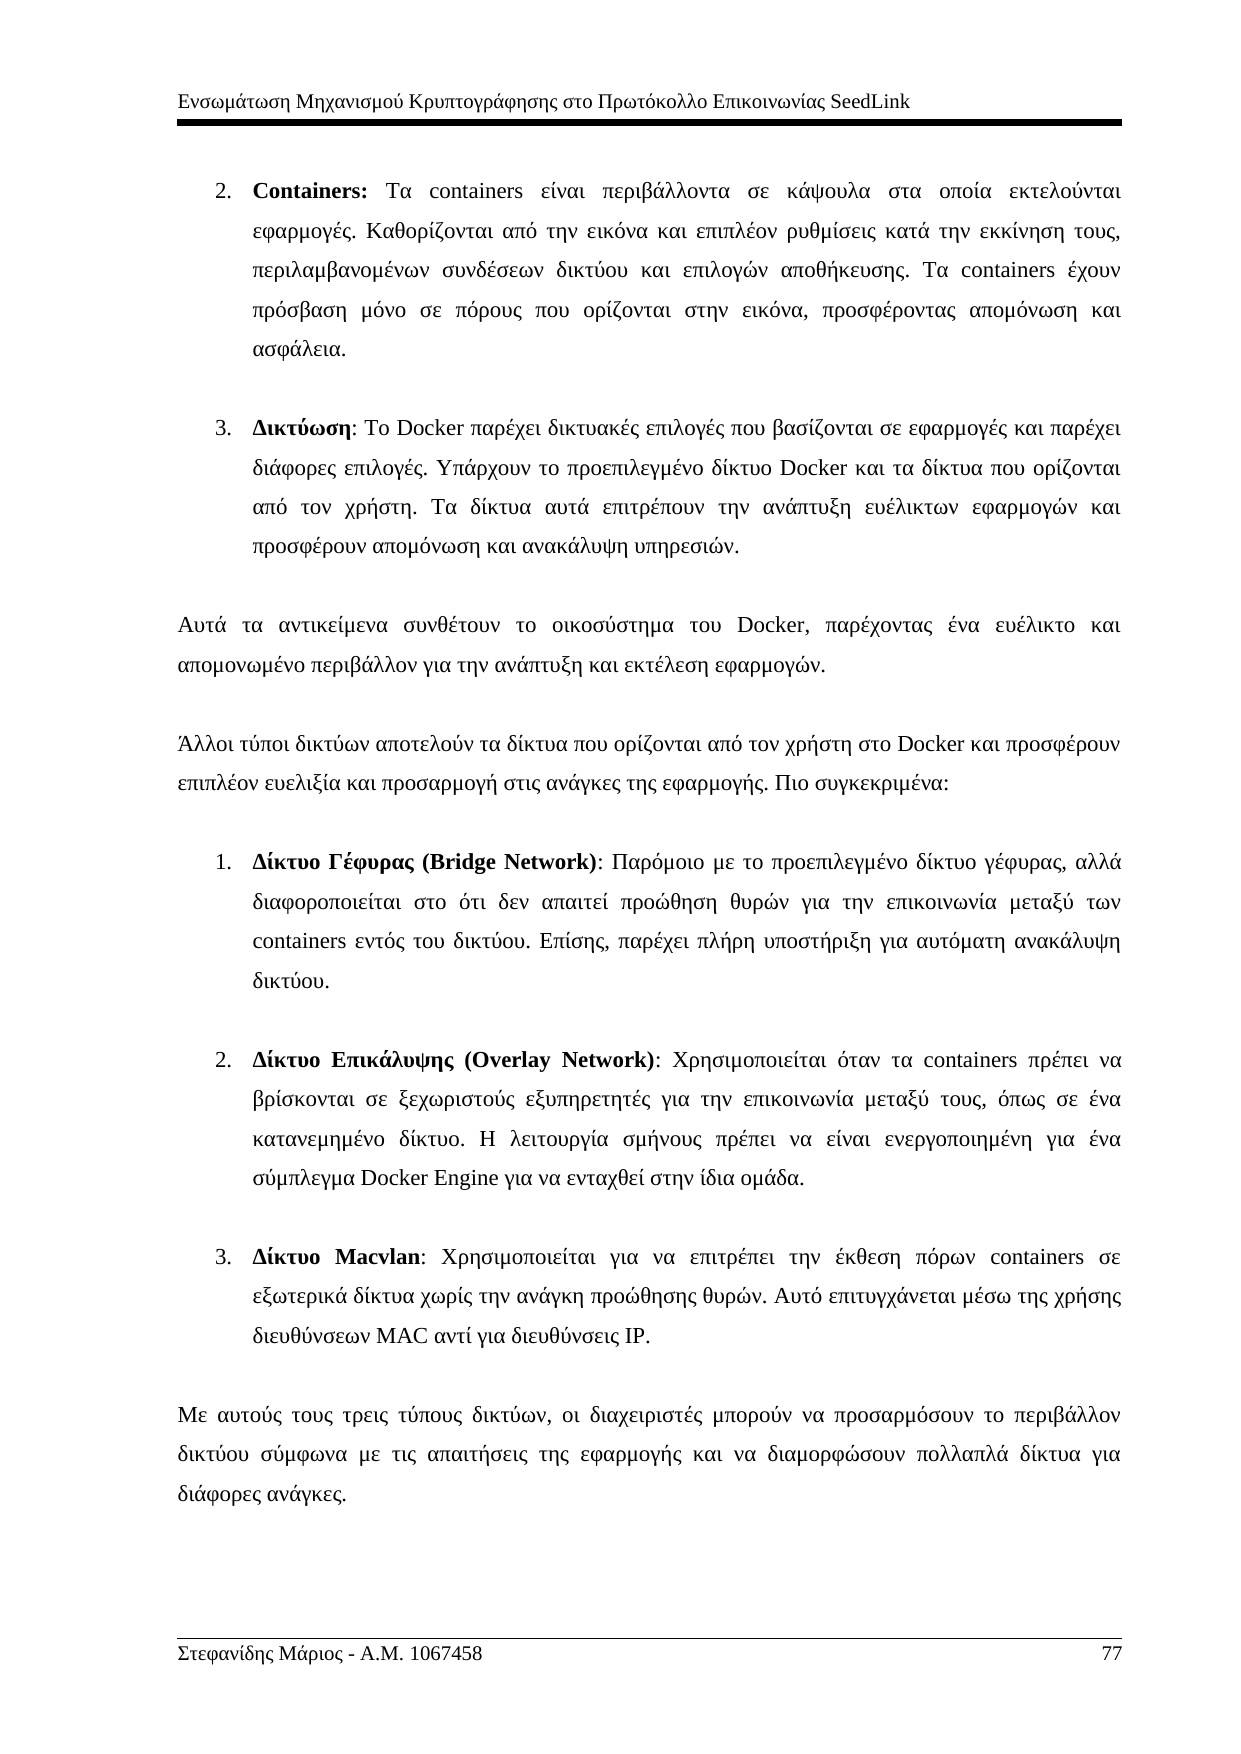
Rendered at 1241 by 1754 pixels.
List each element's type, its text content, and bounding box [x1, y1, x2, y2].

text Με αυτούς τους τρεις τύπους δικτύων, οι διαχειριστές μπορούν να προσαρμόσουν το περιβάλλον δικτύου σύμφωνα με τις απαιτήσεις της εφαρμογής και να διαμορφώσουν πολλαπλά δίκτυα για διάφορες ανάγκες. [177, 1401, 1122, 1506]
list Δίκτυο Γέφυρας (Bridge Network): Παρόμοιο με το προεπιλεγμένο δίκτυο γέφυρας, αλλά διαφοροποιείται στο ότι δεν απαιτεί προώθηση θυρών για την επικοινωνία μεταξύ των containers εντός του δικτύου. Επίσης, παρέχει πλήρη υποστήριξη για αυτόματη ανακάλυψη δικτύου. [215, 848, 1122, 993]
text Αυτά τα αντικείμενα συνθέτουν το οικοσύστημα του Docker, παρέχοντας ένα ευέλικτο και απομονωμένο περιβάλλον για την ανάπτυξη και εκτέλεση εφαρμογών. [177, 611, 1122, 677]
list Δικτύωση: Το Docker παρέχει δικτυακές επιλογές που βασίζονται σε εφαρμογές και παρέχει διάφορες επιλογές. Υπάρχουν το προεπιλεγμένο δίκτυο Docker και τα δίκτυα που ορίζονται από τον χρήστη. Τα δίκτυα αυτά επιτρέπουν την ανάπτυξη ευέλικτων εφαρμογών και προσφέρουν απομόνωση και ανακάλυψη υπηρεσιών. [215, 414, 1122, 559]
text Άλλοι τύποι δικτύων αποτελούν τα δίκτυα που ορίζονται από τον χρήστη στο Docker και προσφέρουν επιπλέον ευελιξία και προσαρμογή στις ανάγκες της εφαρμογής. Πιο συγκεκριμένα: [177, 730, 1122, 796]
list Δίκτυο Macvlan: Χρησιμοποιείται για να επιτρέπει την έκθεση πόρων containers σε εξωτερικά δίκτυα χωρίς την ανάγκη προώθησης θυρών. Αυτό επιτυγχάνεται μέσω της χρήσης διευθύνσεων MAC αντί για διευθύνσεις IP. [215, 1243, 1122, 1348]
list Δίκτυο Επικάλυψης (Overlay Network): Χρησιμοποιείται όταν τα containers πρέπει να βρίσκονται σε ξεχωριστούς εξυπηρετητές για την επικοινωνία μεταξύ τους, όπως σε ένα κατανεμημένο δίκτυο. Η λειτουργία σμήνους πρέπει να είναι ενεργοποιημένη για ένα σύμπλεγμα Docker Engine για να ενταχθεί στην ίδια ομάδα. [215, 1046, 1122, 1191]
list Containers: Τα containers είναι περιβάλλοντα σε κάψουλα στα οποία εκτελούνται εφαρμογές. Καθορίζονται από την εικόνα και επιπλέον ρυθμίσεις κατά την εκκίνηση τους, περιλαμβανομένων συνδέσεων δικτύου και επιλογών αποθήκευσης. Τα containers έχουν πρόσβαση μόνο σε πόρους που ορίζονται στην εικόνα, προσφέροντας απομόνωση και ασφάλεια. [215, 177, 1122, 361]
